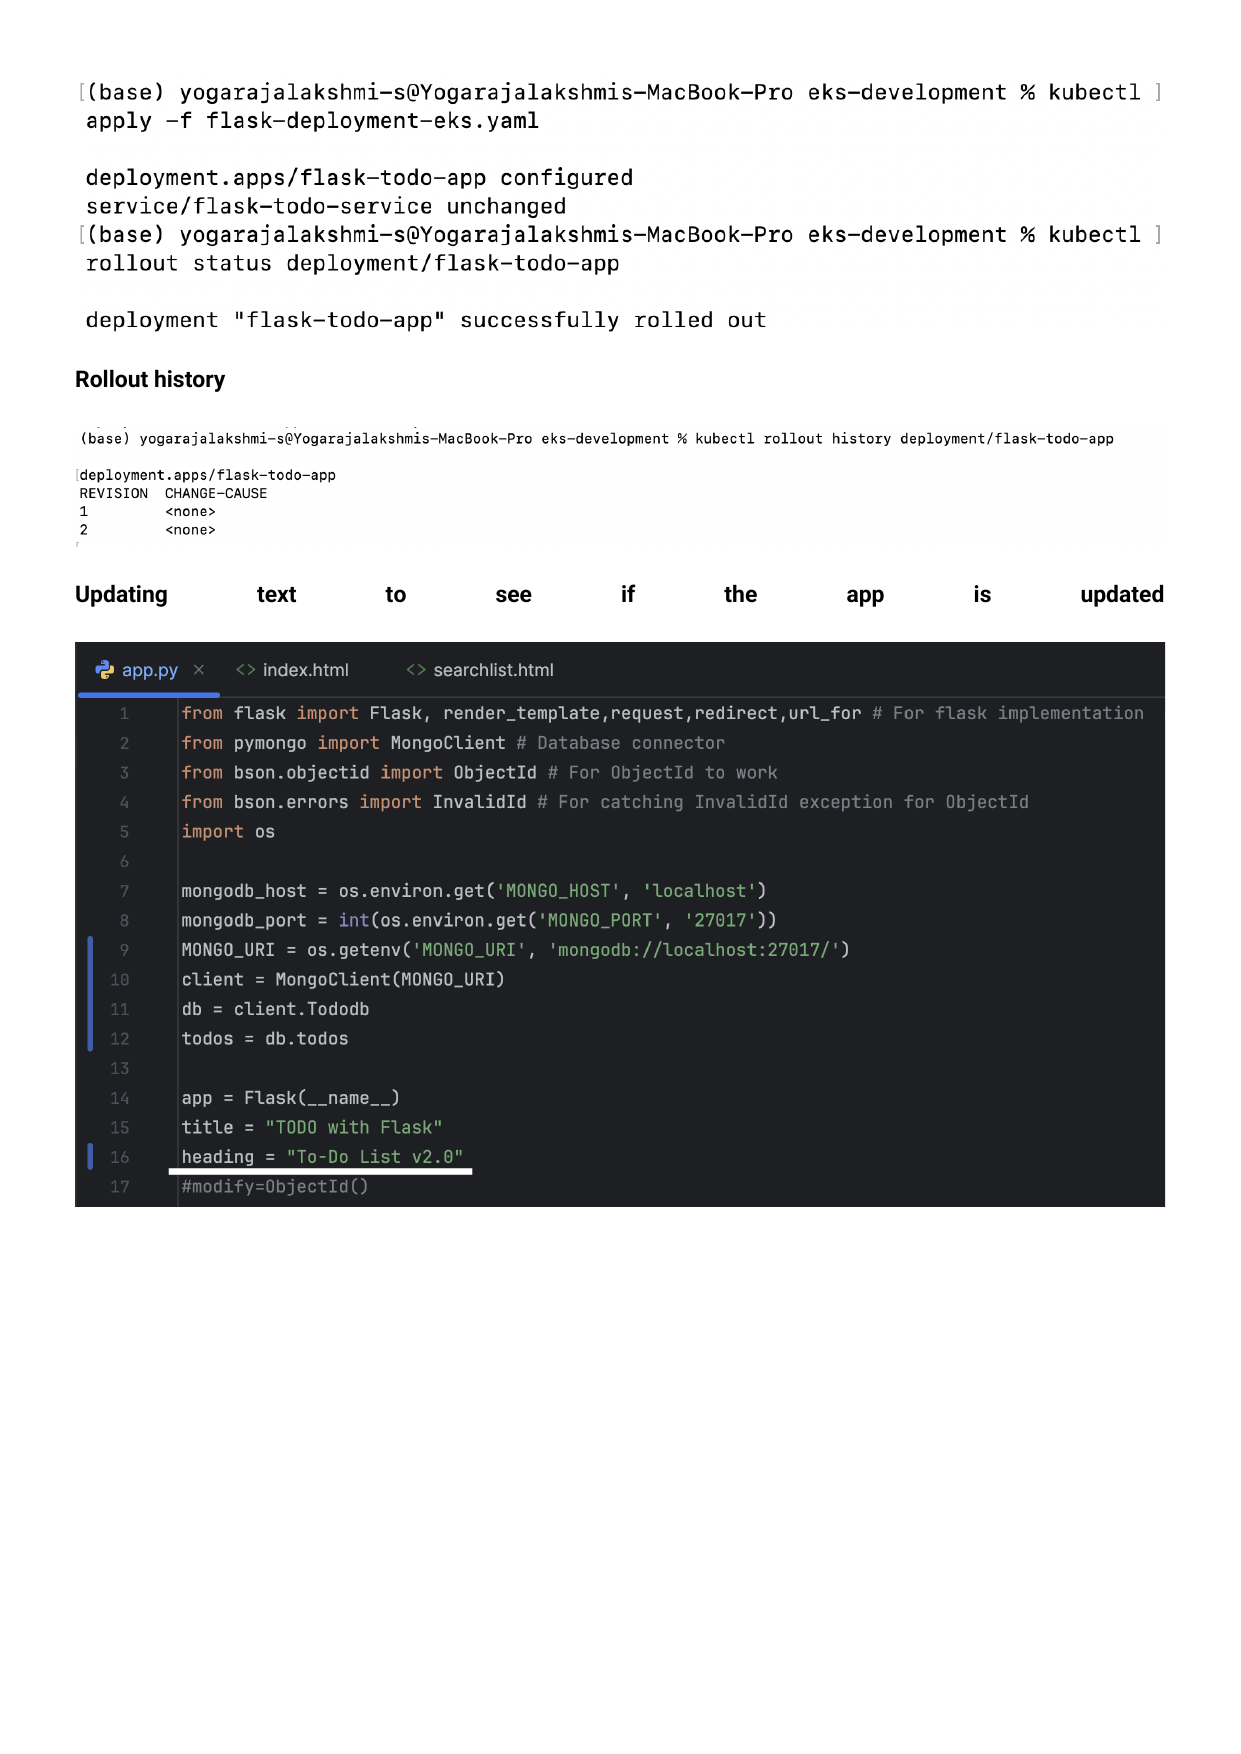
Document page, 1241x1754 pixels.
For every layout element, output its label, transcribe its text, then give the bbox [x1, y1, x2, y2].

picture [75, 642, 1166, 1207]
text Rollout history [75, 366, 1165, 393]
text Updating text to see if the app is updated [75, 550, 1165, 638]
picture [75, 427, 1166, 547]
picture [75, 75, 1166, 332]
